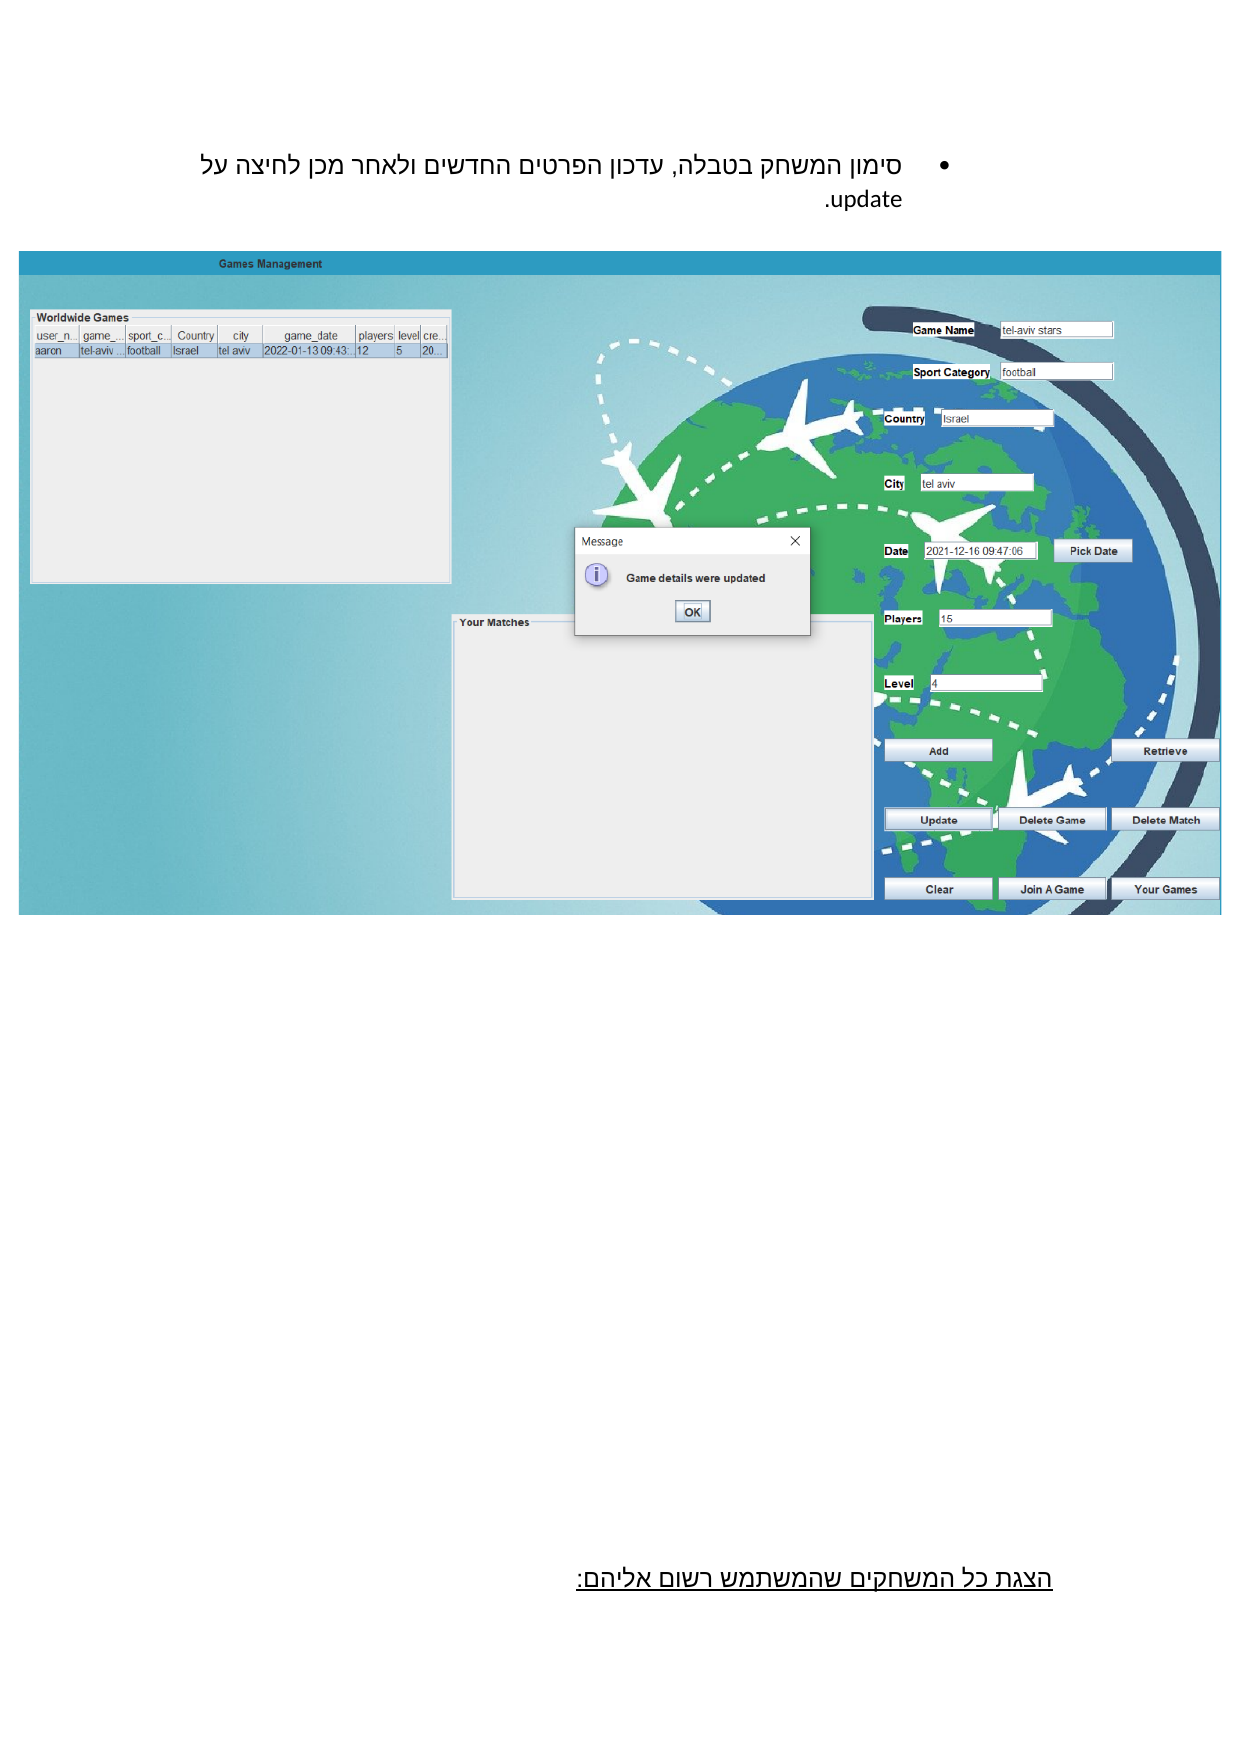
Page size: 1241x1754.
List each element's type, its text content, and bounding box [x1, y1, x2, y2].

list סימון המשחק בטבלה, עדכון הפרטים החדשים ולאחר מכן לחיצה על update. [187, 150, 940, 213]
text הצגת כל המשחקים שהמשתמש רשום אליהם: [187, 1564, 1053, 1593]
picture [18, 251, 1222, 915]
